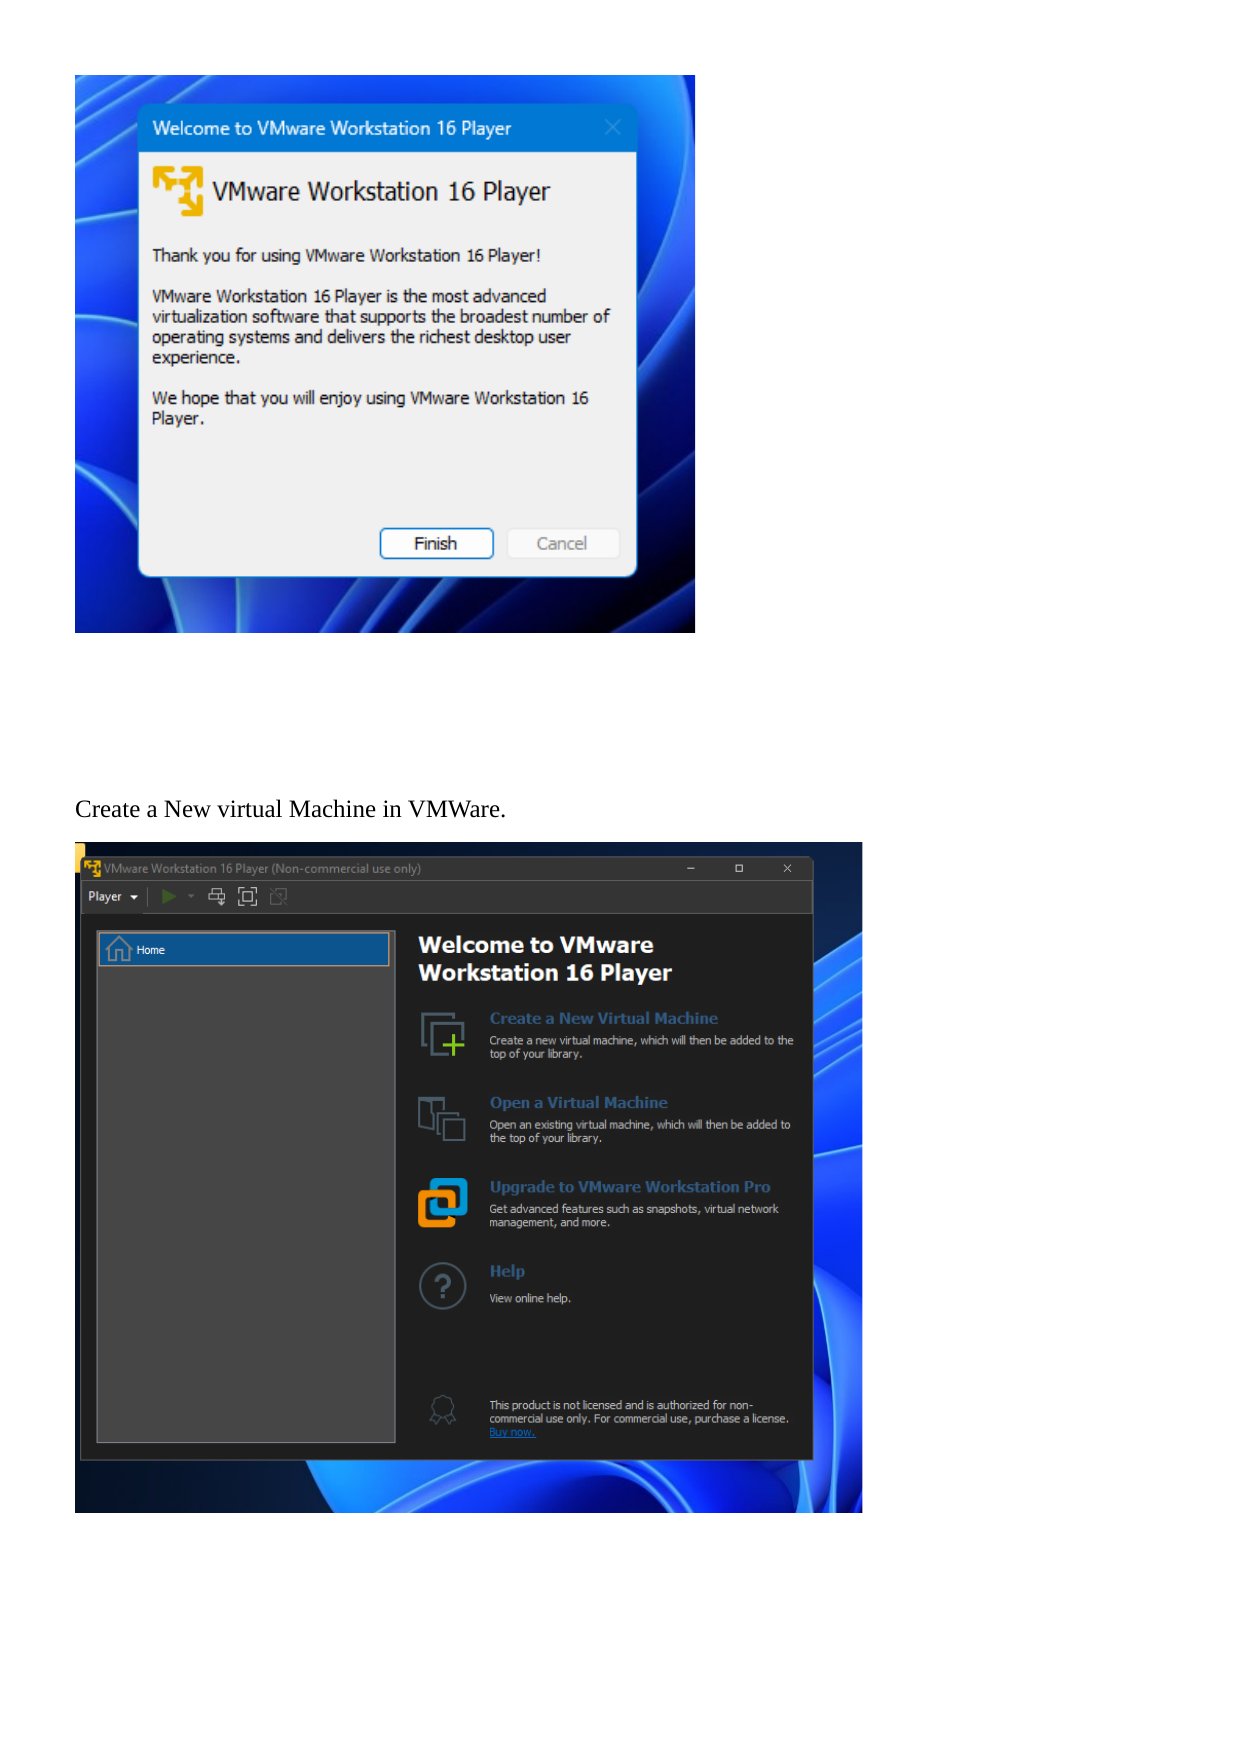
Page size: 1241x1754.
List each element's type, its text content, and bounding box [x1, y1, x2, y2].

picture [75, 842, 863, 1513]
text Create a New virtual Machine in VMWare. [75, 794, 1165, 823]
picture [75, 75, 696, 633]
